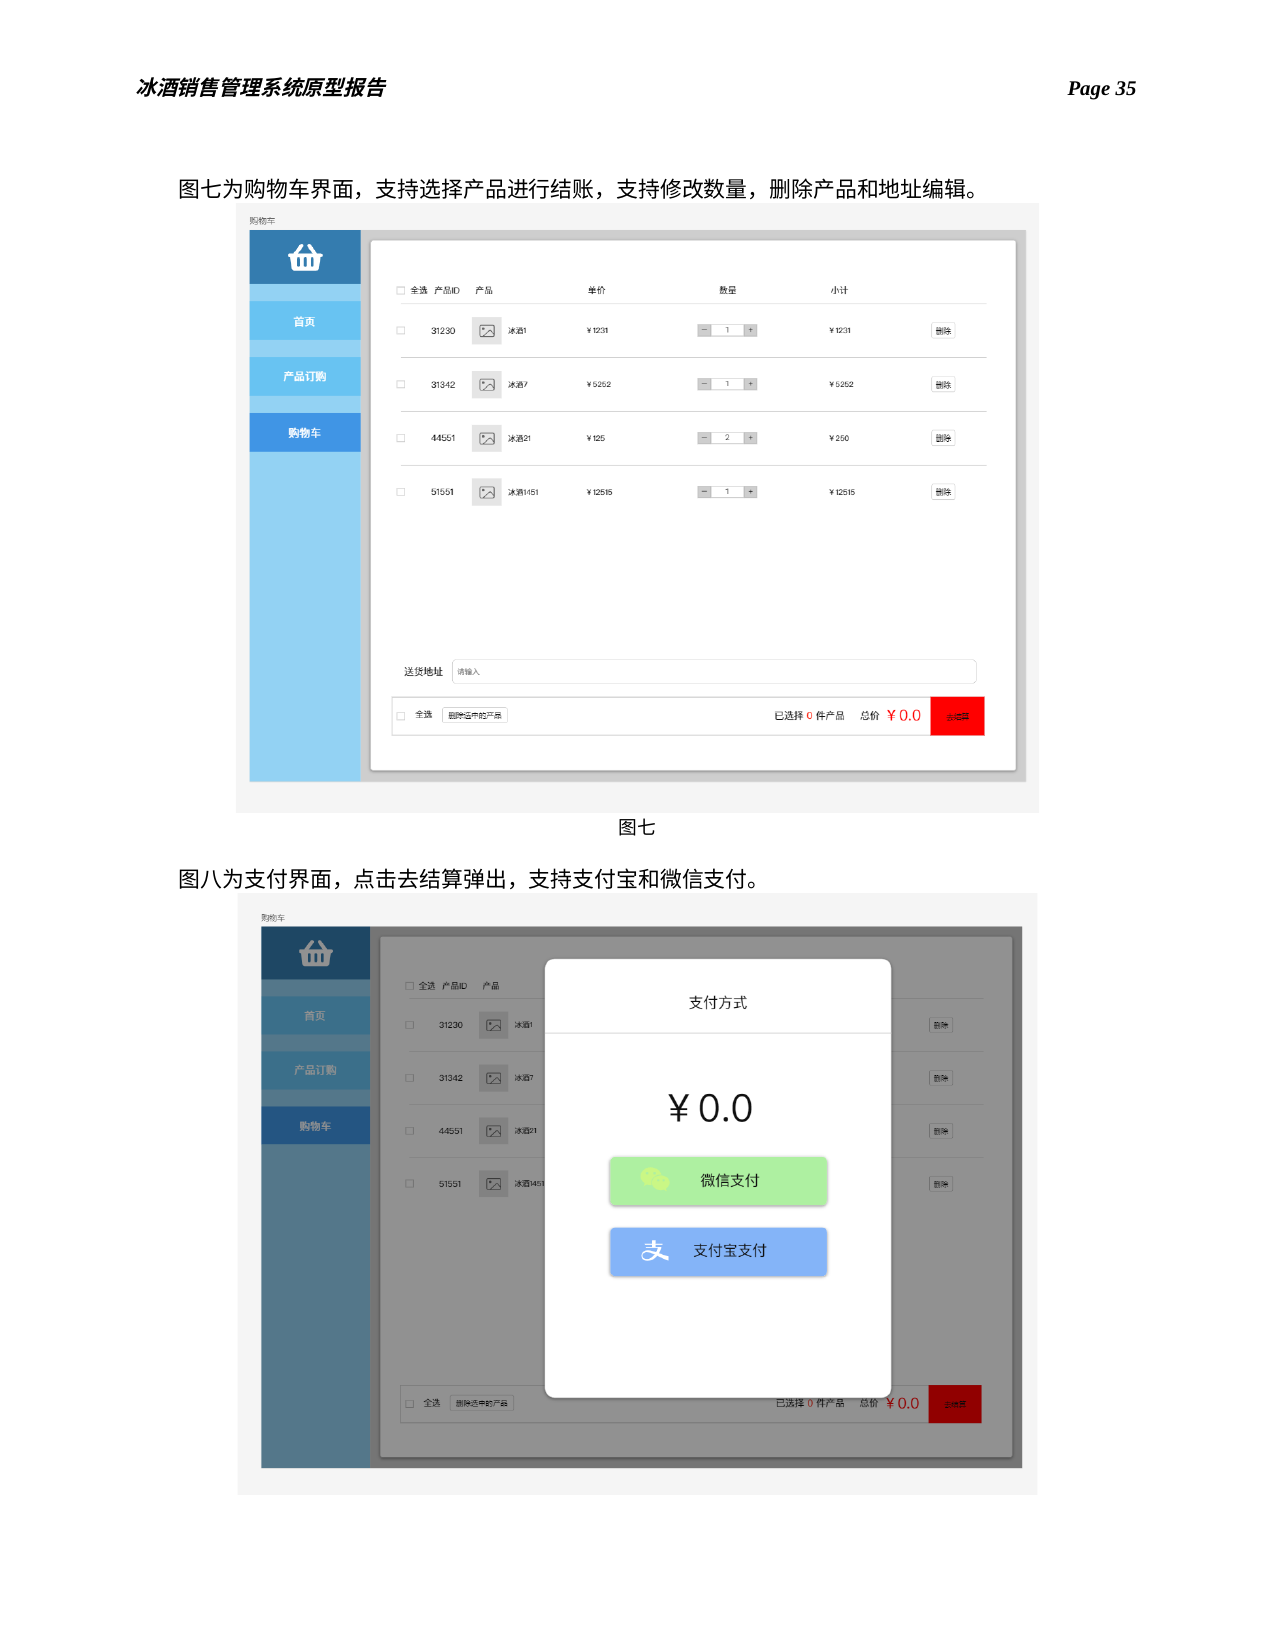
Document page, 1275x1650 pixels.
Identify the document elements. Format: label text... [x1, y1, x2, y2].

text 图七为购物车界面，支持选择产品进行结账，支持修改数量，删除产品和地址编辑。 [135, 172, 1140, 203]
picture [235, 203, 1040, 813]
picture [237, 893, 1038, 1495]
text 图八为支付界面，点击去结算弹出，支持支付宝和微信支付。 [135, 862, 1140, 893]
text 图七 [135, 813, 1140, 840]
